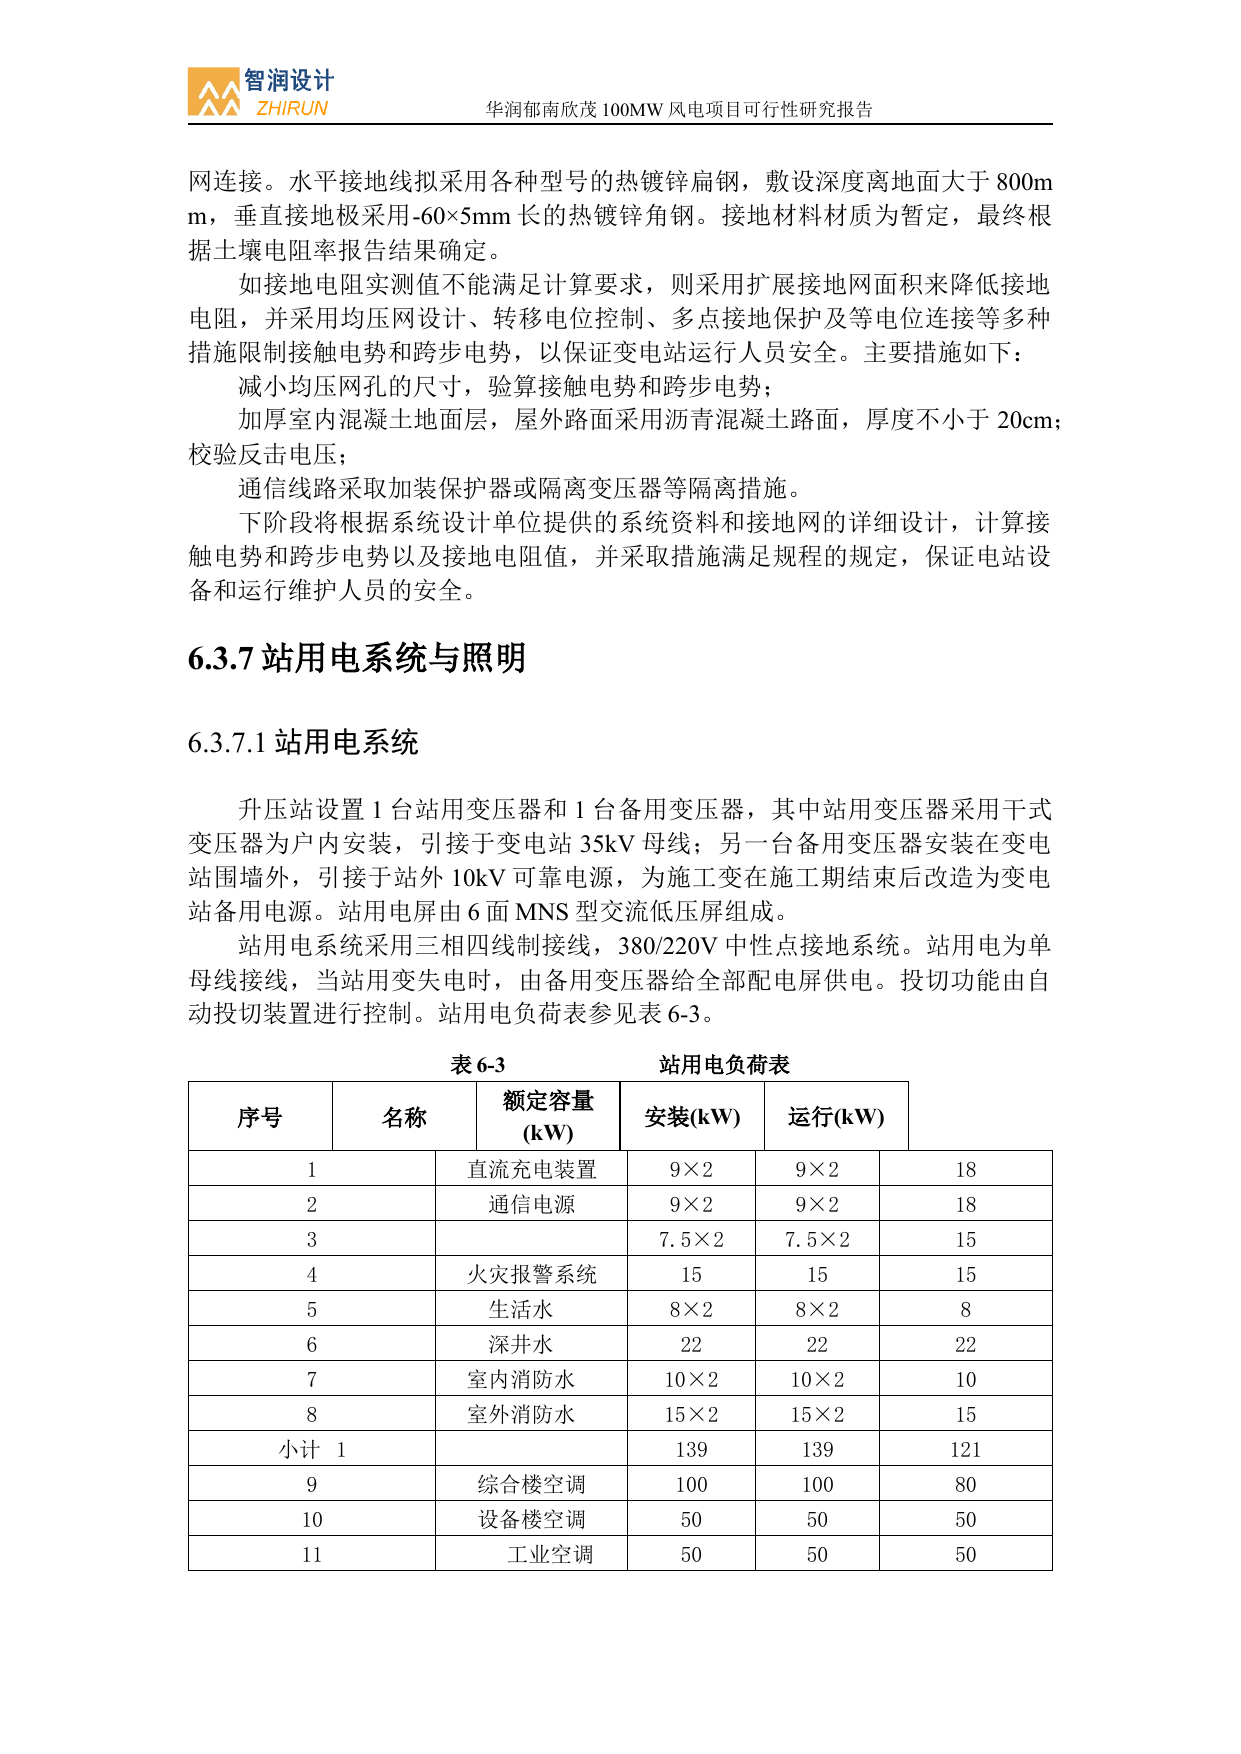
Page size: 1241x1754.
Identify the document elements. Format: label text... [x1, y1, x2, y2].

table_cell 9 [189, 1466, 435, 1500]
table_cell 15 [880, 1221, 1052, 1255]
table_cell 直流充电装置 [436, 1151, 627, 1185]
table_cell 11 [189, 1536, 435, 1570]
table_header 序号 [189, 1082, 332, 1150]
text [187, 164, 1053, 266]
table_cell 18 [880, 1151, 1052, 1185]
table_cell 9×2 [756, 1186, 879, 1220]
table_cell 10×2 [756, 1361, 879, 1395]
table_cell - [436, 1431, 627, 1465]
table_cell 18 [880, 1186, 1052, 1220]
text 站用电系统采用三相四线制接线，380/220V中性点接地系统。站用电为单母线接线，当站用变失电时，由备用变压器给全部配电屏供电。投切功能由自动投切装置进行控制。站用电负荷表参见表6-3。 [187, 928, 1053, 1030]
text 下阶段将根据系统设计单位提供的系统资料和接地网的详细设计，计算接触电势和跨步电势以及接地电阻值，并采取措施满足规程的规定，保证电站设备和运行维护人员的安全。 [187, 503, 1053, 605]
table_cell 50 [628, 1536, 755, 1570]
table_cell 15×2 [628, 1396, 755, 1430]
table_header 名称 [333, 1082, 476, 1150]
table_cell 15 [756, 1256, 879, 1290]
text 加厚室内混凝土地面层，屋外路面采用沥青混凝土路面，厚度不小于；校验反击电压； [187, 402, 1053, 469]
text 升压站设置1台站用变压器和1台备用变压器，其中站用变压器采用干式变压器为户内安装，引接于变电站35kV母线；另一台备用变压器安装在变电站围墙外，引接于站外10kV可靠电源，为施工变在施工期结束后改造为变电站备用电源。站用电屏由6面MNS型交流低压屏组成。 [187, 792, 1053, 928]
table_cell 1 [189, 1151, 435, 1185]
picture [187, 65, 335, 117]
table_cell 10×2 [628, 1361, 755, 1395]
table_cell 121 [880, 1431, 1052, 1465]
table_cell 2 [189, 1186, 435, 1220]
table_cell 10 [880, 1361, 1052, 1395]
table_cell 室外消防水泵 [436, 1396, 627, 1430]
table_cell 10 [189, 1501, 435, 1535]
table_cell SVG工业空调 [436, 1536, 627, 1570]
table_cell 9×2 [628, 1151, 755, 1185]
table_cell 22 [628, 1326, 755, 1360]
table_header 额定容量(kW) [477, 1082, 619, 1150]
table_cell 50 [756, 1501, 879, 1535]
table_cell 7.5×2 [628, 1221, 755, 1255]
table_cell 7.5×2 [756, 1221, 879, 1255]
table_cell 通信电源 [436, 1186, 627, 1220]
table_cell 8×2 [628, 1291, 755, 1325]
table_cell 15 [880, 1396, 1052, 1430]
table_cell 8 [189, 1396, 435, 1430]
table_cell 100 [756, 1466, 879, 1500]
table_cell 7 [189, 1361, 435, 1395]
text 如接地电阻实测值不能满足计算要求，则采用扩展接地网面积来降低接地电阻，并采用均压网设计、转移电位控制、多点接地保护及等电位连接等多种措施限制接触电势和跨步电势，以保证变电站运行人员安全。主要措施如下： [187, 266, 1053, 368]
table_cell 设备楼空调 [436, 1501, 627, 1535]
table_cell 50 [880, 1501, 1052, 1535]
table_cell 8×2 [756, 1291, 879, 1325]
table_cell 3 [189, 1221, 435, 1255]
table_cell 深井水泵 [436, 1326, 627, 1360]
table_cell UPS [436, 1221, 627, 1255]
table_cell 4 [189, 1256, 435, 1290]
table_cell 小计P1 [189, 1431, 435, 1465]
table_cell 50 [756, 1536, 879, 1570]
table_cell 8 [880, 1291, 1052, 1325]
table_cell 15 [628, 1256, 755, 1290]
table_cell 5 [189, 1291, 435, 1325]
table_cell 80 [880, 1466, 1052, 1500]
table_cell 生活水泵 [436, 1291, 627, 1325]
table_cell 22 [880, 1326, 1052, 1360]
table_cell 15 [880, 1256, 1052, 1290]
text 6.3.7站用电系统与照明 [187, 622, 1053, 690]
table_cell 139 [756, 1431, 879, 1465]
text 表6-3 站用电负荷表 [187, 1047, 1053, 1081]
table_cell 100 [628, 1466, 755, 1500]
table_cell 15×2 [756, 1396, 879, 1430]
table_cell 室内消防水泵 [436, 1361, 627, 1395]
table_cell 6 [189, 1326, 435, 1360]
table_cell 综合楼空调 [436, 1466, 627, 1500]
table_header 运行(kW) [765, 1082, 908, 1150]
text 6.3.7.1站用电系统 [187, 707, 1053, 775]
table_cell 9×2 [756, 1151, 879, 1185]
table_cell 50 [628, 1501, 755, 1535]
text 通信线路采取加装保护器或隔离变压器等隔离措施。 [187, 469, 1053, 503]
table_cell 22 [756, 1326, 879, 1360]
table_cell 9×2 [628, 1186, 755, 1220]
table_cell 火灾报警系统 [436, 1256, 627, 1290]
table_cell 50 [880, 1536, 1052, 1570]
text 减小均压网孔的尺寸，验算接触电势和跨步电势； [187, 368, 1053, 402]
table_cell 139 [628, 1431, 755, 1465]
table_header 安装(kW) [621, 1082, 764, 1150]
